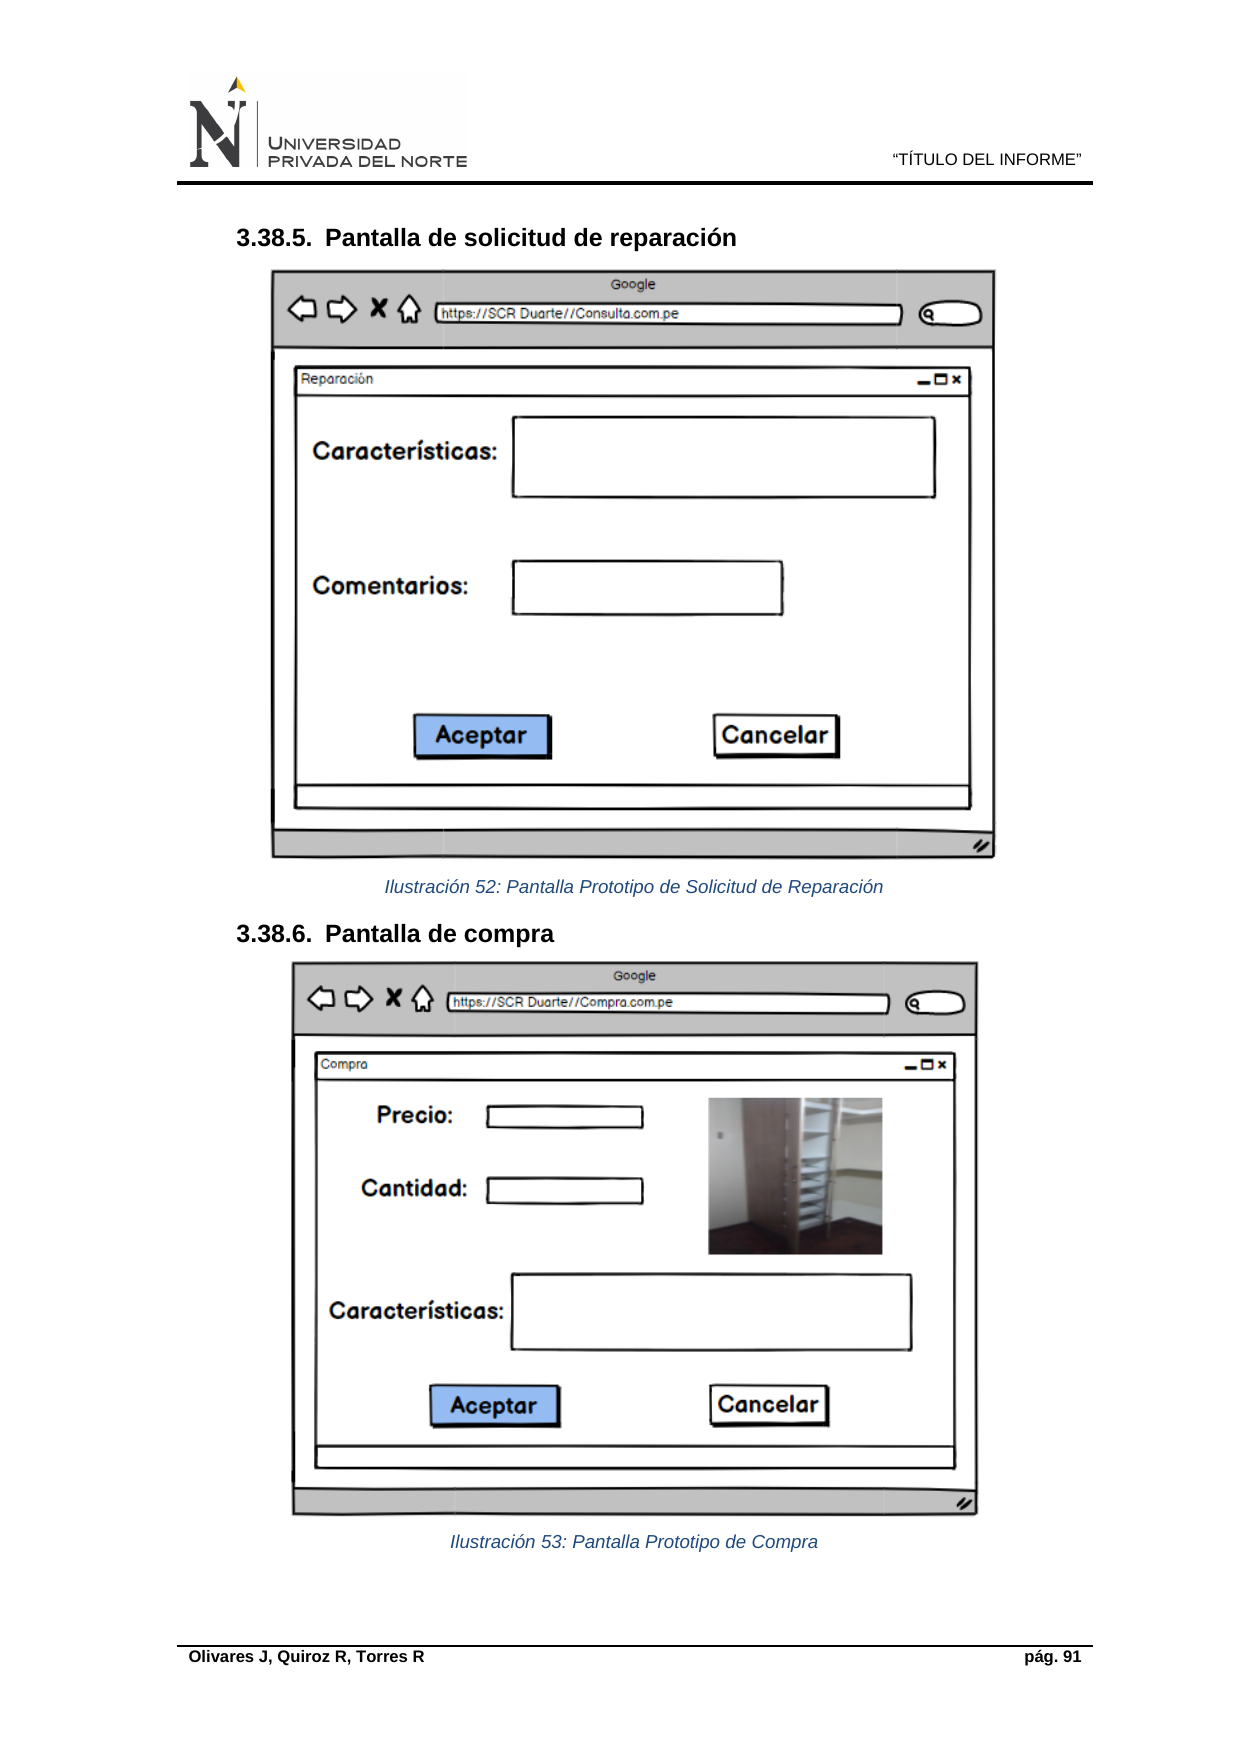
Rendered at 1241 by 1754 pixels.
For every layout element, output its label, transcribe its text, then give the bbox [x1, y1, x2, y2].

picture [267, 264, 1003, 865]
subtitle Pantalla de solicitud de reparación [236, 223, 1092, 252]
picture [188, 73, 469, 169]
subtitle Pantalla de compra [236, 918, 1092, 947]
picture [289, 959, 980, 1520]
